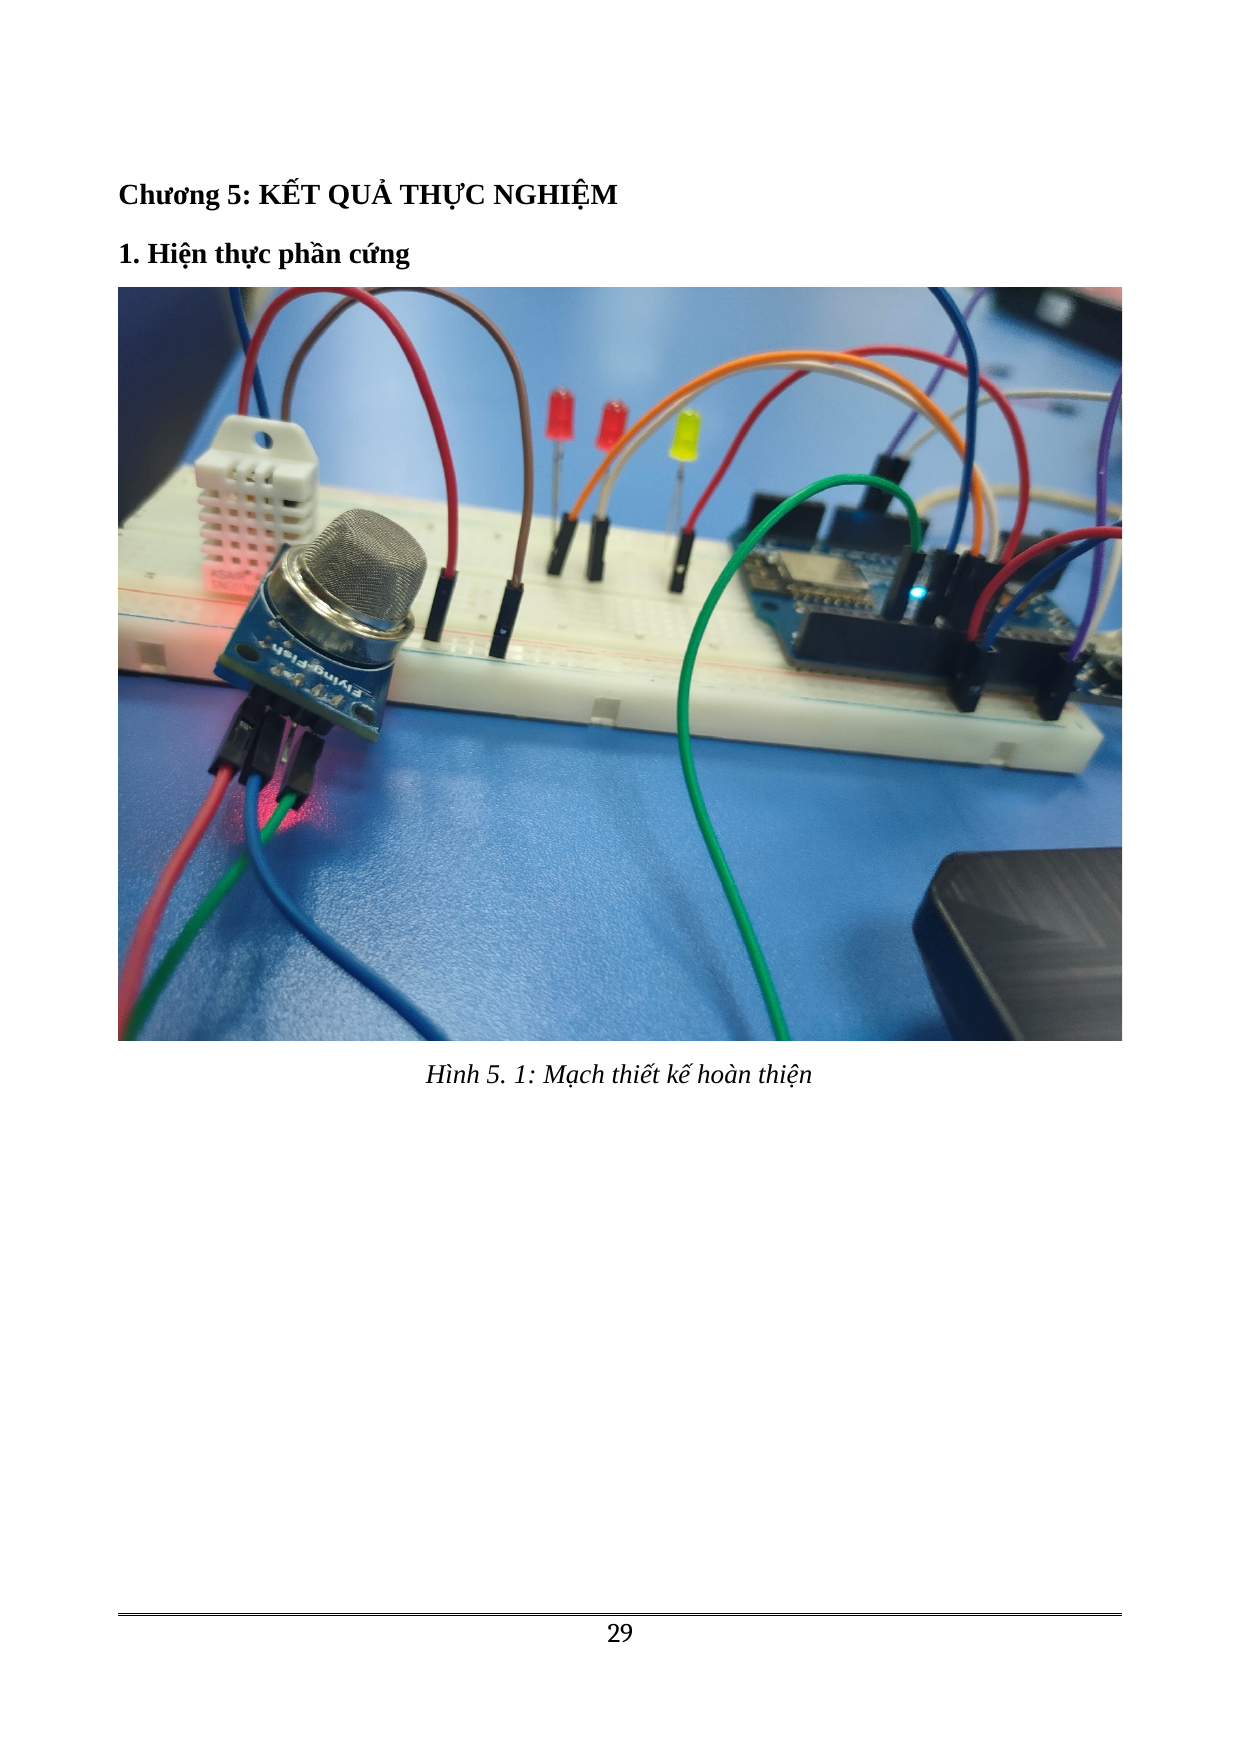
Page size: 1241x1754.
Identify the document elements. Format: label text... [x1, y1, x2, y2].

text Hình 5. 1: Mạch thiết kế hoàn thiện [118, 1058, 1122, 1089]
subtitle 1. Hiện thực phần cứng [118, 237, 1122, 270]
subtitle Chương 5: KẾT QUẢ THỰC NGHIỆM [118, 177, 1122, 211]
picture [118, 287, 1123, 1041]
